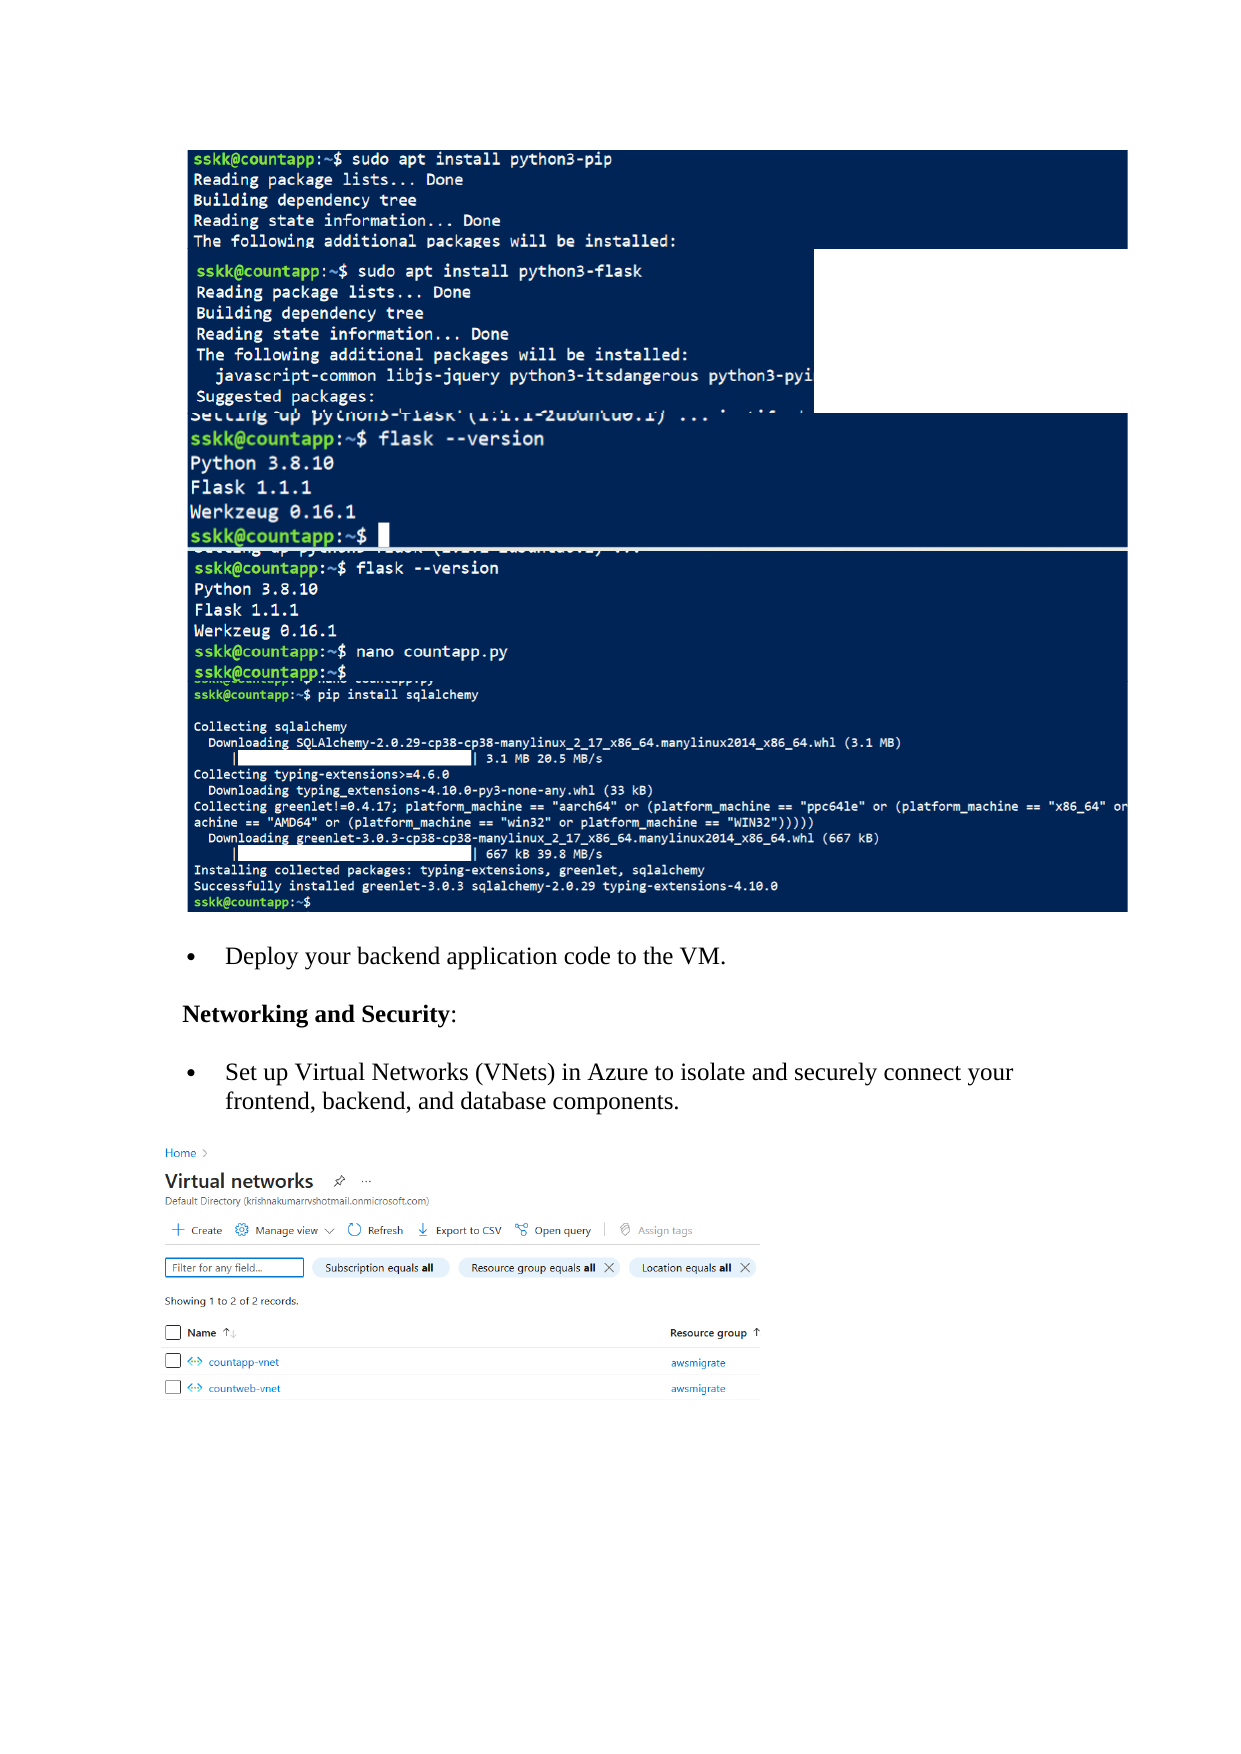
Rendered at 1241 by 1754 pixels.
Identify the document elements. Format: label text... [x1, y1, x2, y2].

picture [150, 1143, 761, 1463]
list Set up Virtual Networks (VNets) in Azure to isolate and securely connect your frontend, backend, and database components. [187, 1057, 1090, 1114]
list Deploy your backend application code to the VM. [187, 941, 1090, 970]
picture [187, 150, 1128, 912]
text  Networking and Security: [150, 999, 1090, 1028]
